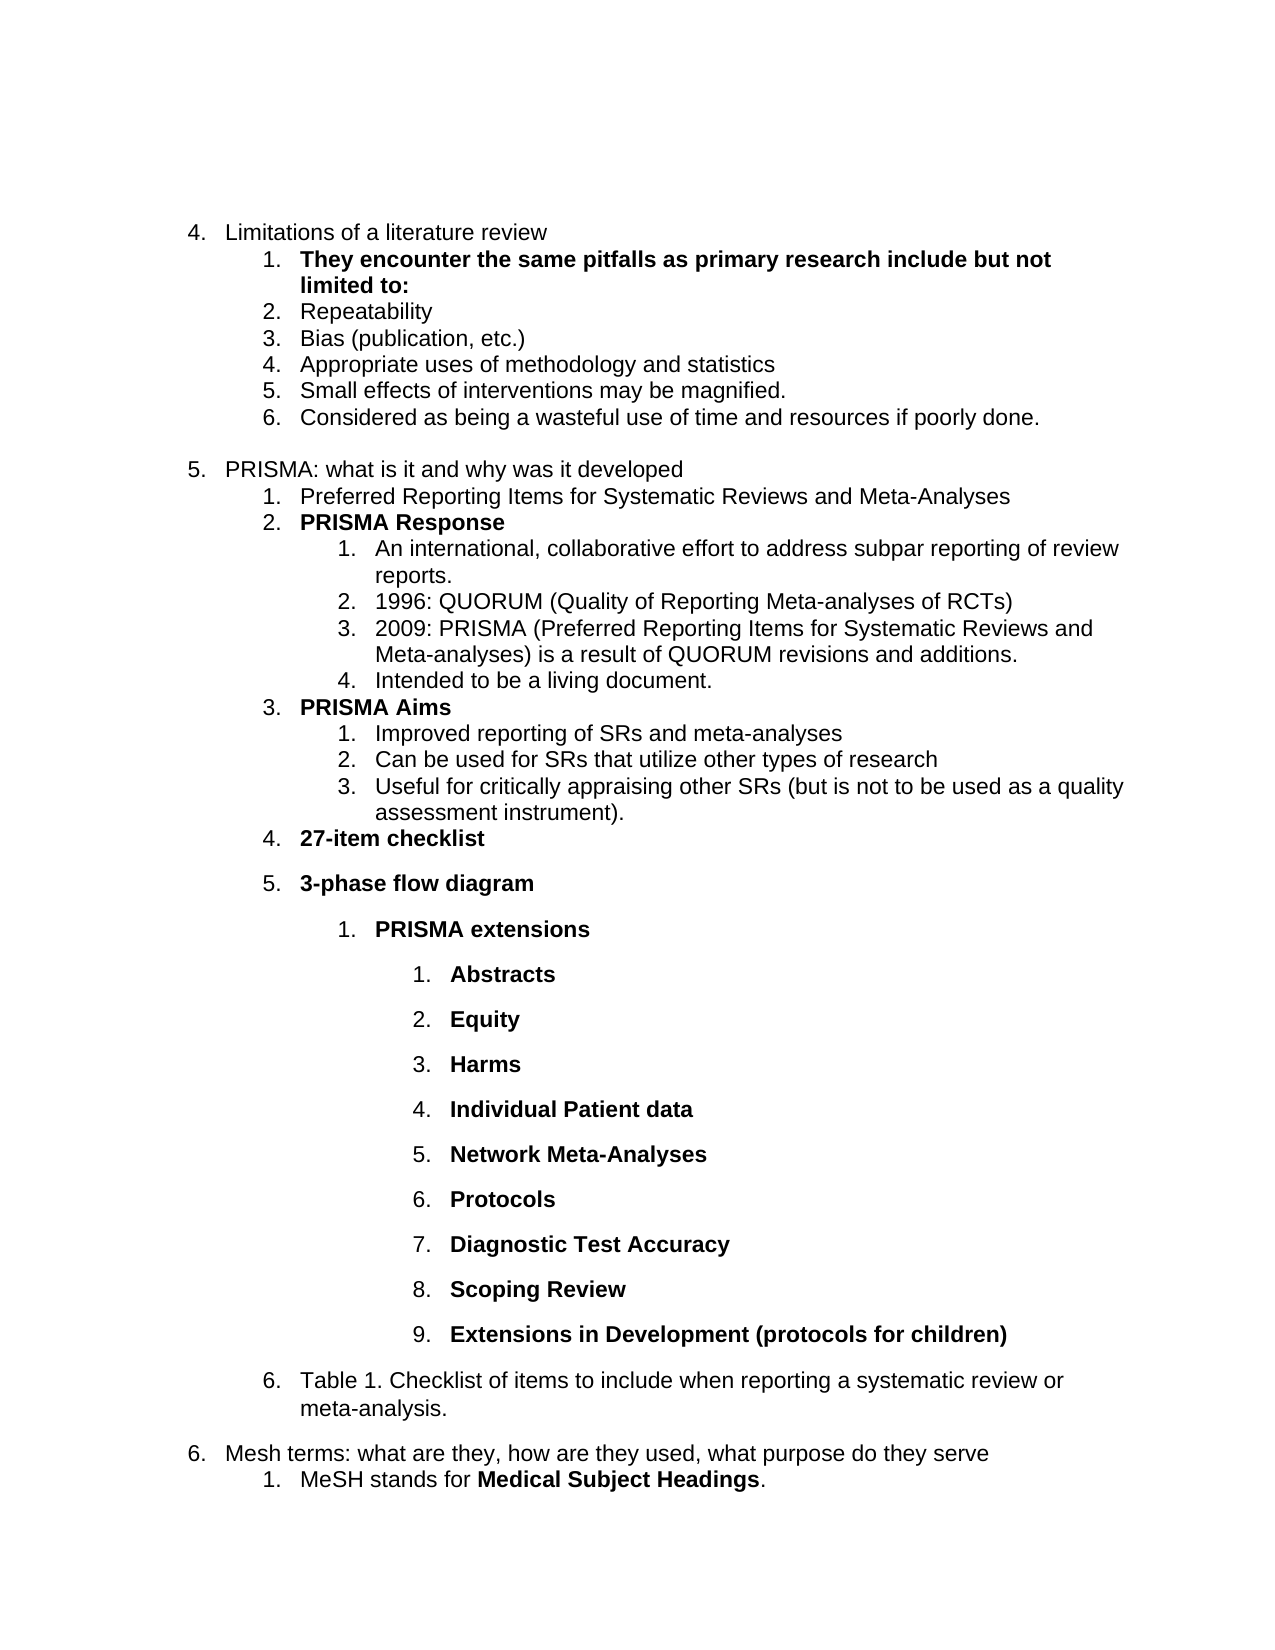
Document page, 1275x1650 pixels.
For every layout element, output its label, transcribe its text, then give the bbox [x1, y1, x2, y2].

list Limitations of a literature review [187, 219, 1125, 246]
list Improved reporting of SRs and meta-analyses [337, 720, 1125, 746]
list Preferred Reporting Items for Systematic Reviews and Meta-Analyses [262, 483, 1125, 509]
list Considered as being a wasteful use of time and resources if poorly done. [262, 404, 1125, 430]
list Protocols [412, 1186, 1125, 1212]
list Scoping Review [412, 1276, 1125, 1303]
list PRISMA Aims [262, 693, 1125, 720]
list Abstracts [412, 961, 1125, 987]
list Repeatability [262, 298, 1125, 324]
list PRISMA extensions [337, 916, 1125, 942]
list 1996: QUORUM (Quality of Reporting Meta-analyses of RCTs) [337, 588, 1125, 614]
list Can be used for SRs that utilize other types of research [337, 746, 1125, 773]
list Appropriate uses of methodology and statistics [262, 351, 1125, 377]
list Useful for critically appraising other SRs (but is not to be used as a quality assessment instrument). [337, 773, 1125, 825]
list Extensions in Development (protocols for children) [412, 1321, 1125, 1348]
list Harms [412, 1051, 1125, 1077]
list Small effects of interventions may be magnified. [262, 377, 1125, 404]
list Individual Patient data [412, 1096, 1125, 1122]
list Intended to be a living document. [337, 667, 1125, 693]
list 2009: PRISMA (Preferred Reporting Items for Systematic Reviews and Meta-analyses) is a result of QUORUM revisions and additions. [337, 614, 1125, 667]
list An international, collaborative effort to address subpar reporting of review reports. [337, 535, 1125, 588]
list Diagnostic Test Accuracy [412, 1231, 1125, 1258]
list 27-item checklist [262, 825, 1125, 852]
list PRISMA Response [262, 509, 1125, 535]
list Network Meta-Analyses [412, 1141, 1125, 1167]
list Equity [412, 1006, 1125, 1032]
list Table 1. Checklist of items to include when reporting a systematic review or meta-analysis. [262, 1367, 1125, 1421]
list MeSH stands for Medical Subject Headings. [262, 1466, 1125, 1493]
list They encounter the same pitfalls as primary research include but not limited to: [262, 246, 1125, 298]
list Mesh terms: what are they, how are they used, what purpose do they serve [187, 1440, 1125, 1466]
list Bias (publication, etc.) [262, 324, 1125, 351]
list 3-phase flow diagram [262, 870, 1125, 897]
list PRISMA: what is it and why was it developed [187, 456, 1125, 483]
